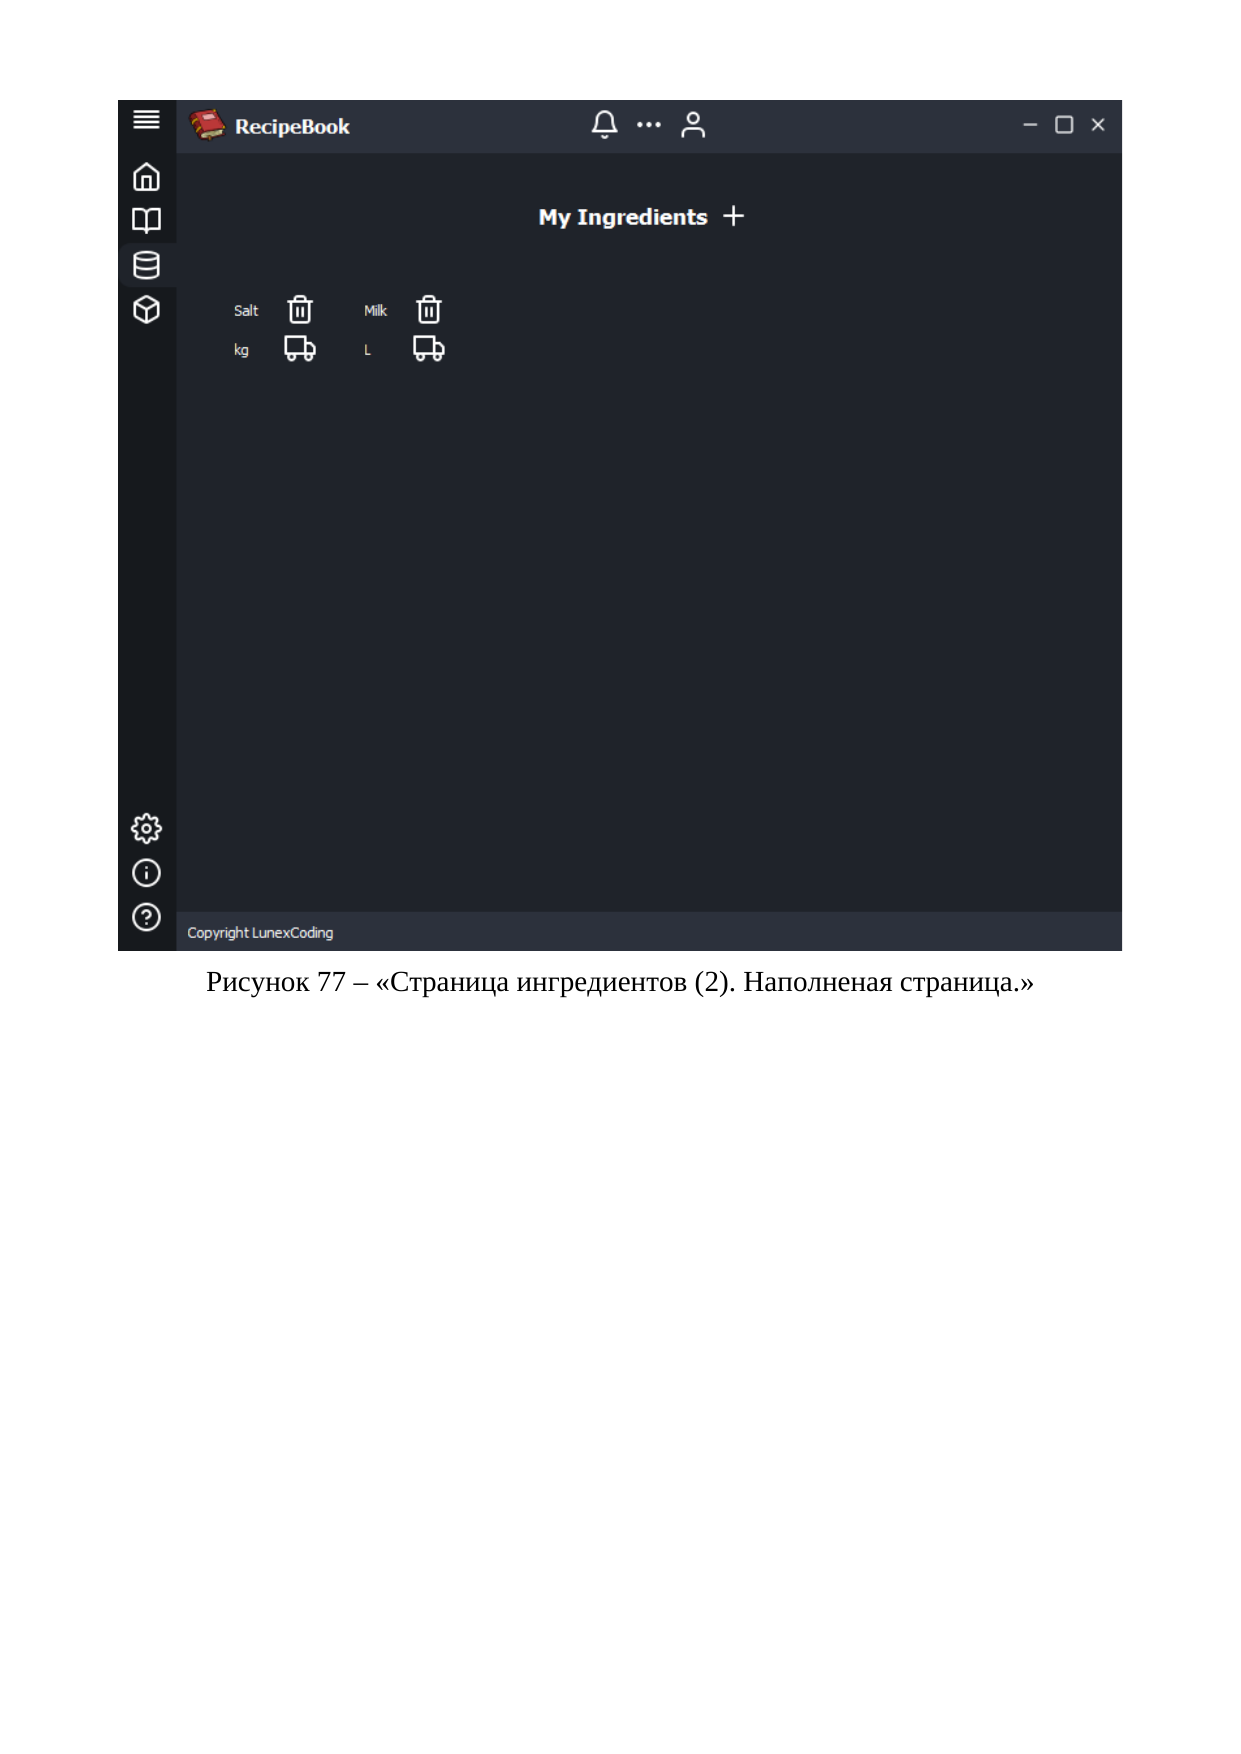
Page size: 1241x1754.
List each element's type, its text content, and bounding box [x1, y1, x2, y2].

text Рисунок 77 – «Страница ингредиентов (2). Наполненая страница.» [118, 964, 1122, 997]
picture [118, 100, 1123, 951]
